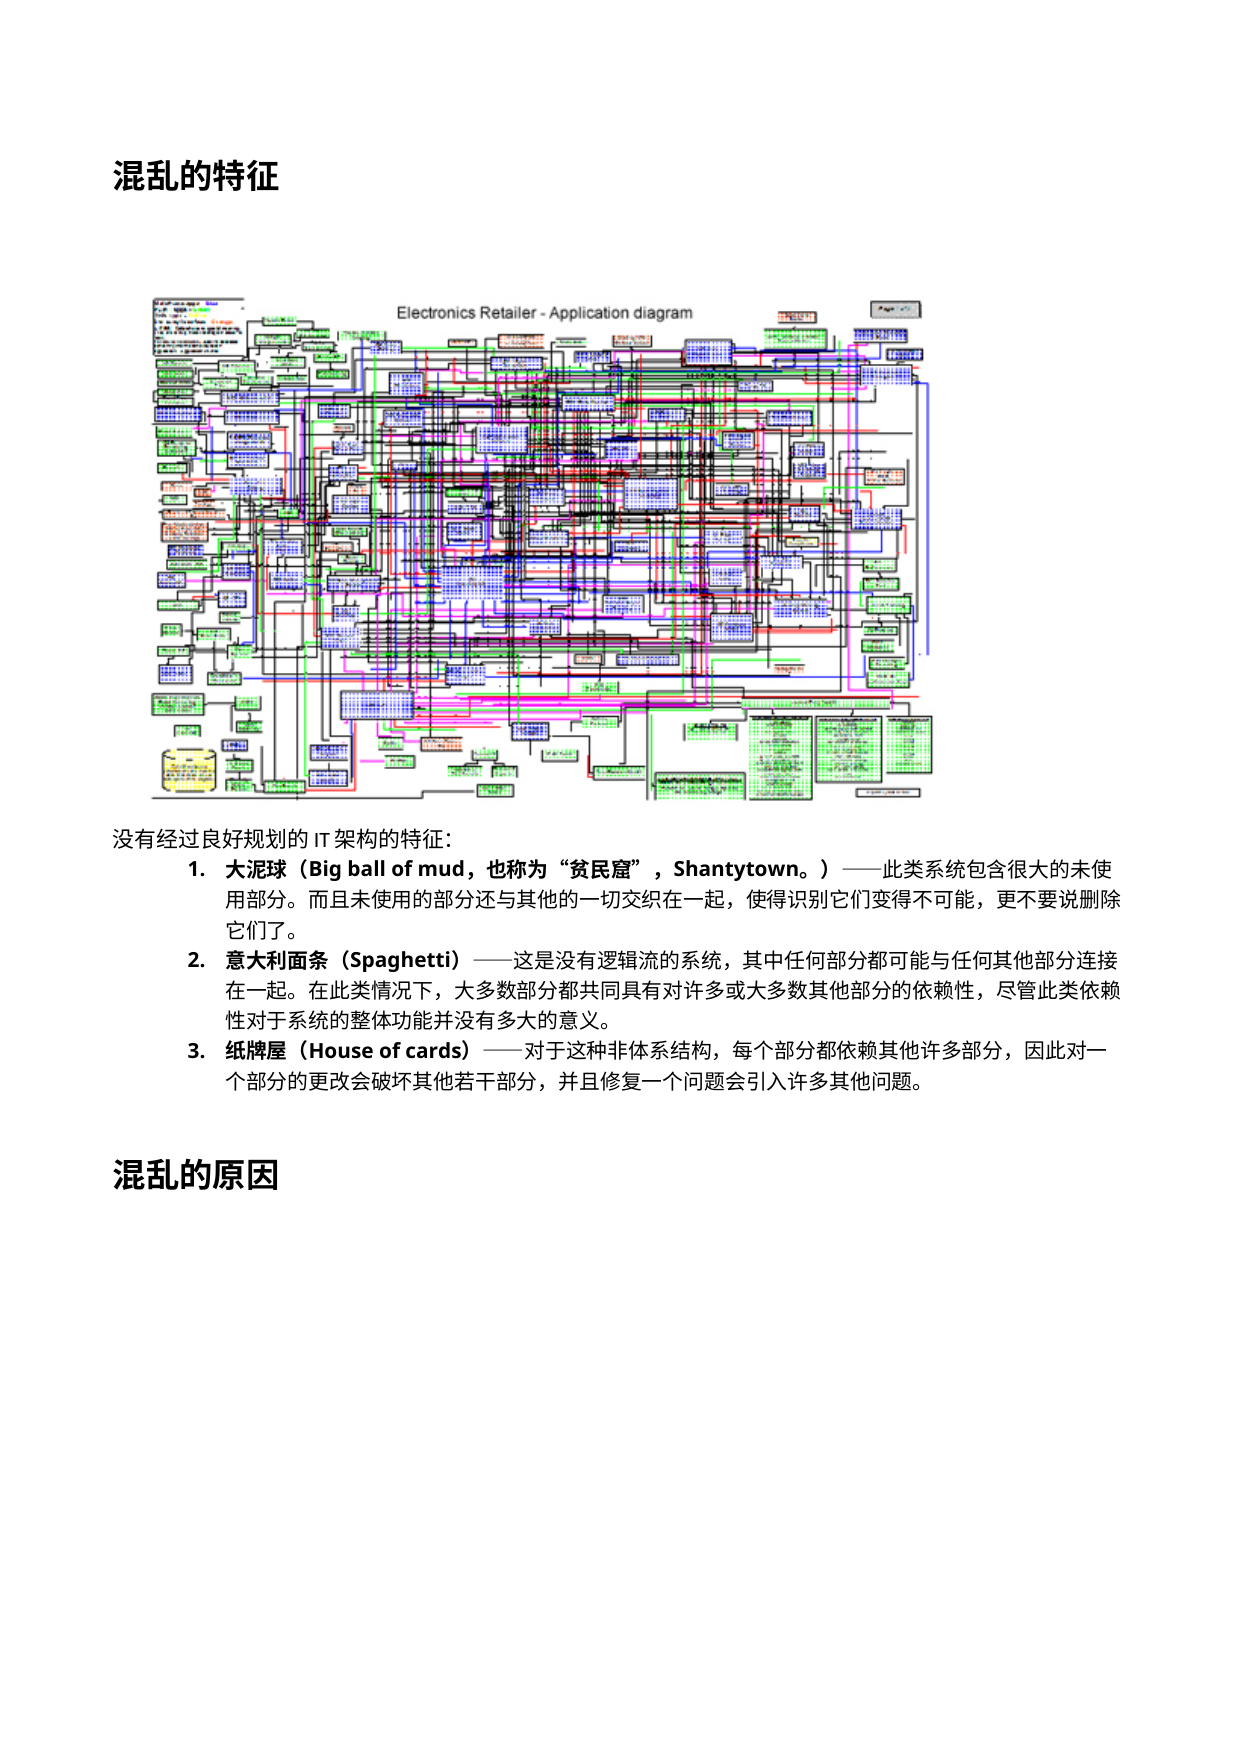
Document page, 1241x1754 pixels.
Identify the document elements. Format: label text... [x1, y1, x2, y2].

list 大泥球（Big ball of mud，也称为“贫民窟”，Shantytown。）——此类系统包含很大的未使用部分。而且未使用的部分还与其他的一切交织在一起，使得识别它们变得不可能，更不要说删除它们了。 [187, 853, 1128, 944]
text 没有经过良好规划的IT架构的特征： [112, 822, 1128, 853]
list 意大利面条（Spaghetti）——这是没有逻辑流的系统，其中任何部分都可能与任何其他部分连接在一起。在此类情况下，大多数部分都共同具有对许多或大多数其他部分的依赖性，尽管此类依赖性对于系统的整体功能并没有多大的意义。 [187, 944, 1128, 1035]
subtitle 混乱的原因 [112, 1149, 1128, 1197]
subtitle 混乱的特征 [112, 150, 1128, 198]
list 纸牌屋（House of cards）——对于这种非体系结构，每个部分都依赖其他许多部分，因此对一个部分的更改会破坏其他若干部分，并且修复一个问题会引入许多其他问题。 [187, 1035, 1128, 1095]
picture [112, 260, 978, 822]
